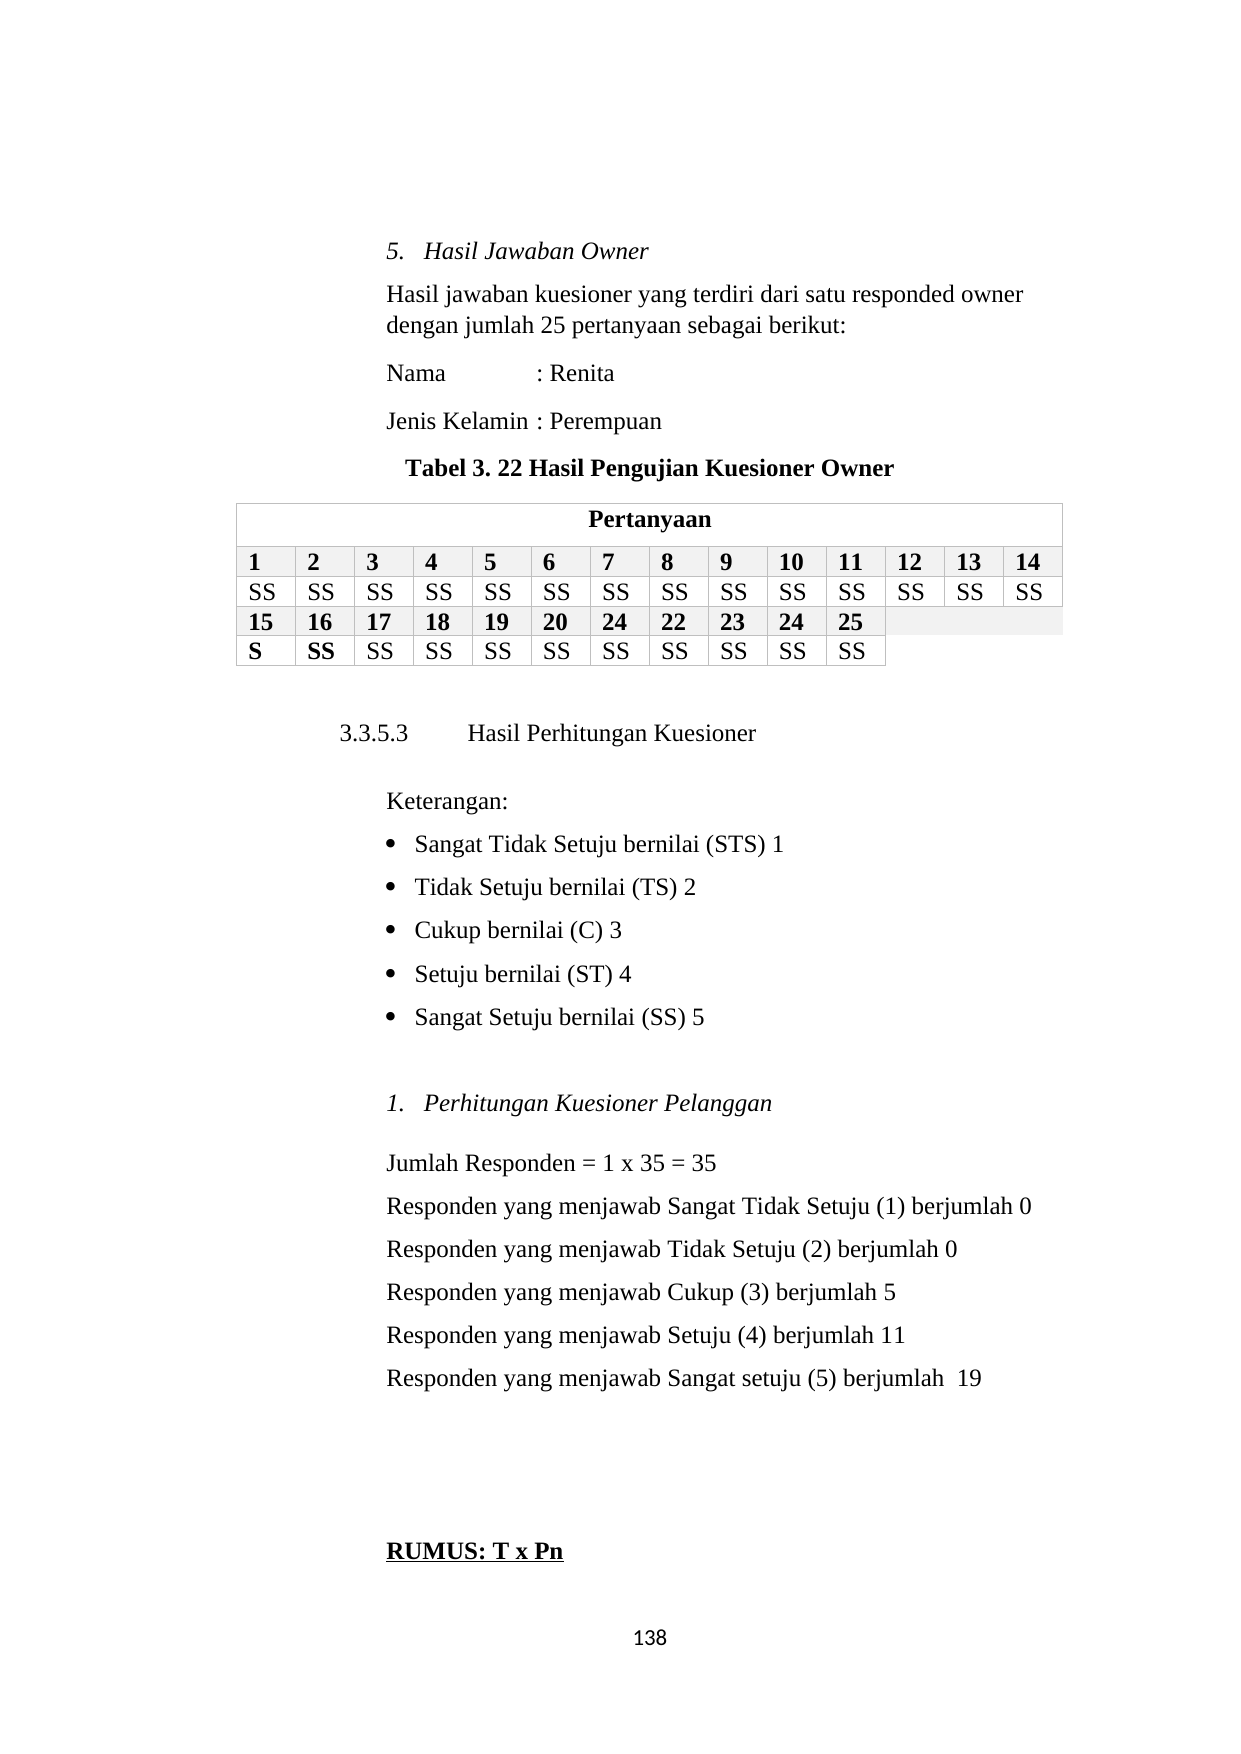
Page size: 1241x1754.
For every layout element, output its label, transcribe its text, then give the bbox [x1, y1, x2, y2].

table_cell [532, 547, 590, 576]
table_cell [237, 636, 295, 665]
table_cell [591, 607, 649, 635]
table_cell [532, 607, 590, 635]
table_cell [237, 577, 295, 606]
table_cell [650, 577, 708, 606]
list Setuju bernilai (ST) 4 [386, 959, 1063, 987]
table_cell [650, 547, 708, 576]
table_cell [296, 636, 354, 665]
list Sangat Setuju bernilai (SS) 5 [386, 1002, 1063, 1031]
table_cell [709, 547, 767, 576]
text Nama : Renita [311, 358, 1063, 387]
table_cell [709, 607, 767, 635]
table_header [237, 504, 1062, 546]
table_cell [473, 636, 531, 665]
text RUMUS: T x Pn [386, 1536, 1063, 1565]
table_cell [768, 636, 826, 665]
text Responden yang menjawab Sangat Tidak Setuju (1) berjumlah 0 [386, 1191, 1063, 1220]
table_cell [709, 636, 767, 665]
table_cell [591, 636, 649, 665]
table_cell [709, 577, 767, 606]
list Tidak Setuju bernilai (TS) 2 [386, 872, 1063, 901]
text Jumlah Responden = 1 x 35 = 35 [386, 1148, 1063, 1177]
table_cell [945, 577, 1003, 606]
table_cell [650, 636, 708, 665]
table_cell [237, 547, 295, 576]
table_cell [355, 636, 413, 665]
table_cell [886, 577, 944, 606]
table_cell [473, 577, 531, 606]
text Responden yang menjawab Sangat setuju (5) berjumlah 19 [386, 1363, 1063, 1392]
list Sangat Tidak Setuju bernilai (STS) 1 [386, 829, 1063, 858]
text Tabel 3. 22 Hasil Pengujian Kuesioner Owner [236, 453, 1063, 482]
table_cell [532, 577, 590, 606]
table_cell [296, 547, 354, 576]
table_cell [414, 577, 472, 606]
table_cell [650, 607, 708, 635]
subtitle Hasil Perhitungan Kuesioner [339, 718, 1063, 747]
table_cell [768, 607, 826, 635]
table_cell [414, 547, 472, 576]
list Hasil Jawaban Owner [386, 236, 1063, 265]
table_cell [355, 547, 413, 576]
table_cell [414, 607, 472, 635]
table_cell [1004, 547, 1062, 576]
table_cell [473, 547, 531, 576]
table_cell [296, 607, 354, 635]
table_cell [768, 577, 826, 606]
list Cukup bernilai (C) 3 [386, 916, 1063, 944]
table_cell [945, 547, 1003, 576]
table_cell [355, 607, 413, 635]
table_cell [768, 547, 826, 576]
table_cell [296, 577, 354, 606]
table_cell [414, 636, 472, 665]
text Keterangan: [386, 786, 1063, 815]
text Jenis Kelamin : Perempuan [311, 406, 1063, 434]
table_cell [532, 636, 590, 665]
text Responden yang menjawab Setuju (4) berjumlah 11 [386, 1320, 1063, 1349]
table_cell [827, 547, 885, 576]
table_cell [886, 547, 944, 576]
text Responden yang menjawab Cukup (3) berjumlah 5 [386, 1277, 1063, 1306]
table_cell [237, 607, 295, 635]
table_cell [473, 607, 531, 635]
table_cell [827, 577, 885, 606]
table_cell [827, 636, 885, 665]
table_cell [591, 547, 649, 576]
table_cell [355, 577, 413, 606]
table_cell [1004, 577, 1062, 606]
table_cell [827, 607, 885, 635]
text Hasil jawaban kuesioner yang terdiri dari satu responded owner dengan jumlah 25 pertanyaan sebagai berikut: [386, 279, 1063, 339]
list Perhitungan Kuesioner Pelanggan [386, 1088, 1063, 1117]
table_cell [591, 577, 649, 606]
text Responden yang menjawab Tidak Setuju (2) berjumlah 0 [386, 1234, 1063, 1263]
